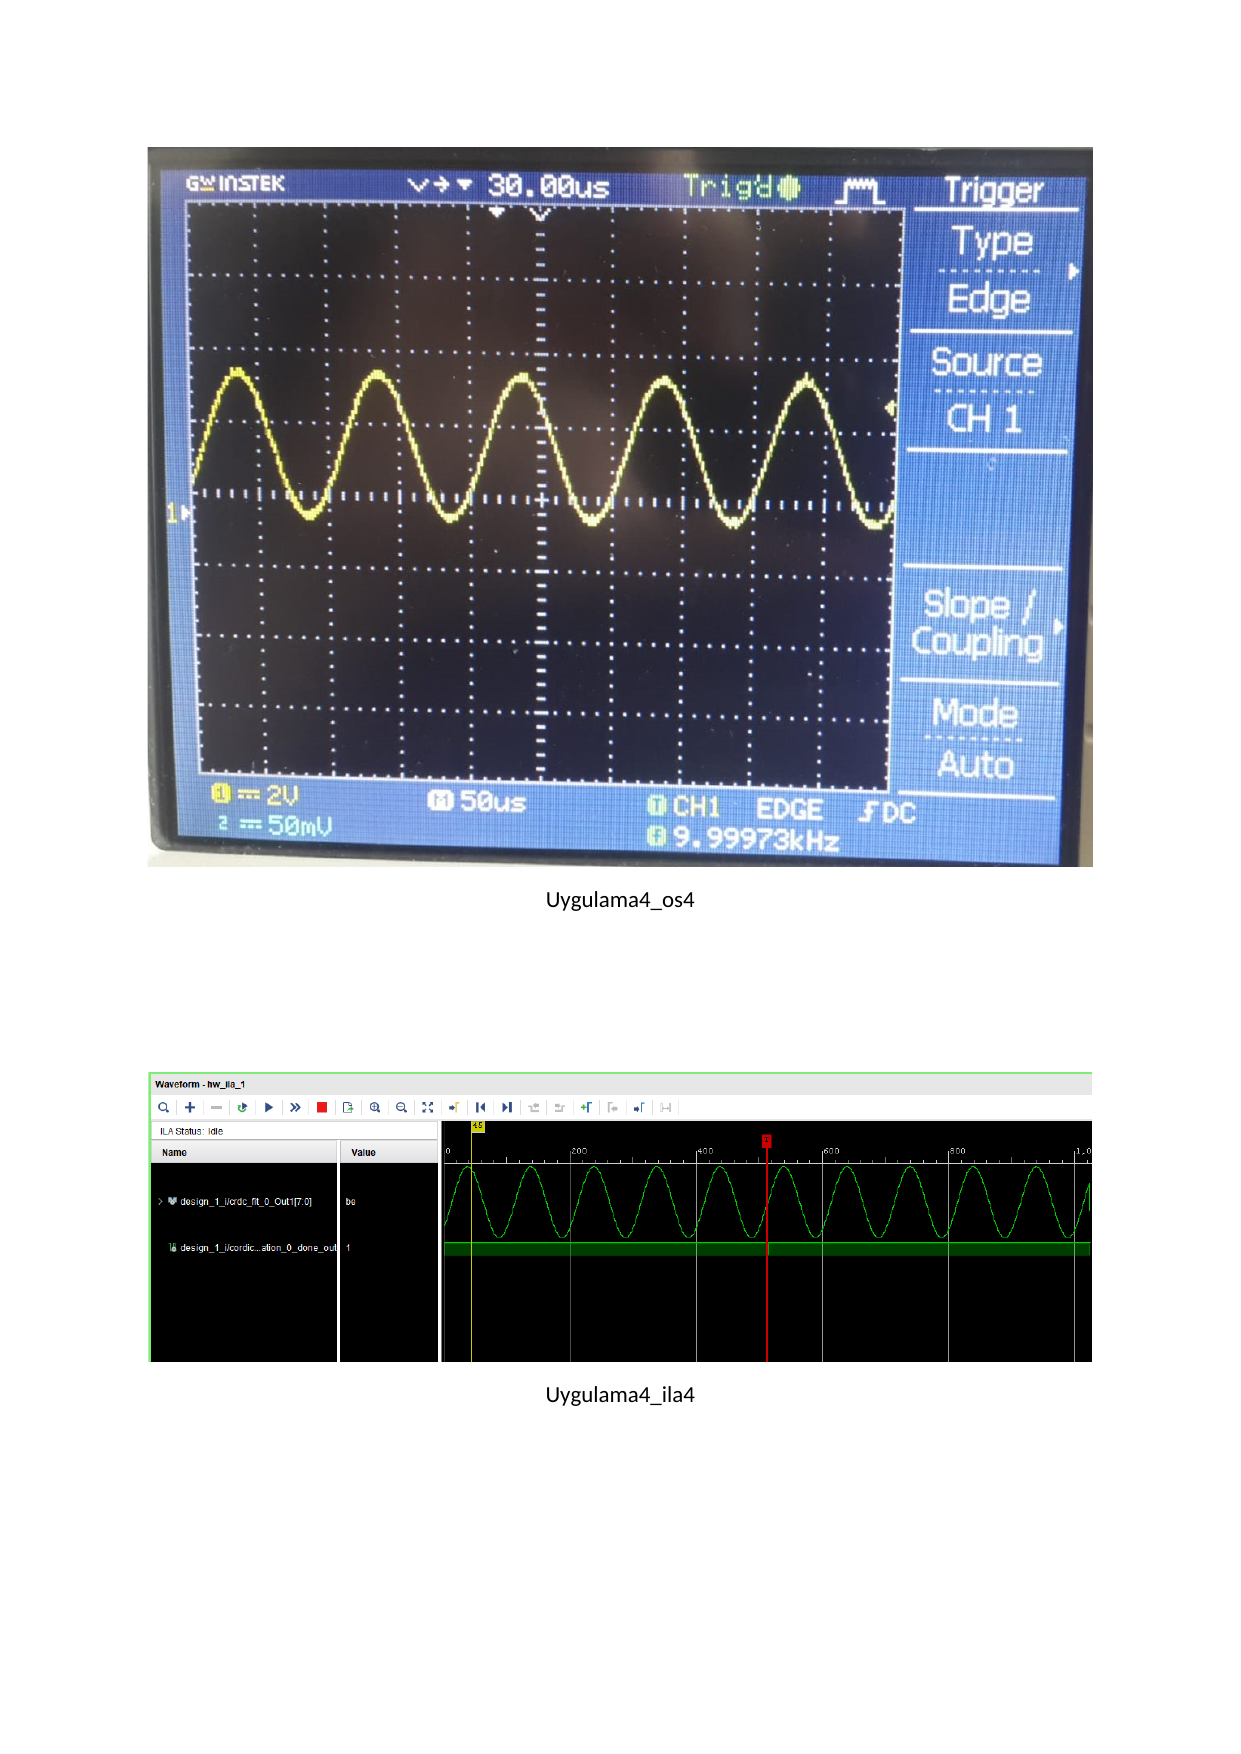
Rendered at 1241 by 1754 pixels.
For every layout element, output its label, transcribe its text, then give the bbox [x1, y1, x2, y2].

text Uygulama4_os4 [148, 885, 1093, 913]
picture [148, 1072, 1092, 1362]
text Uygulama4_ila4 [148, 1381, 1093, 1409]
picture [147, 147, 1093, 867]
